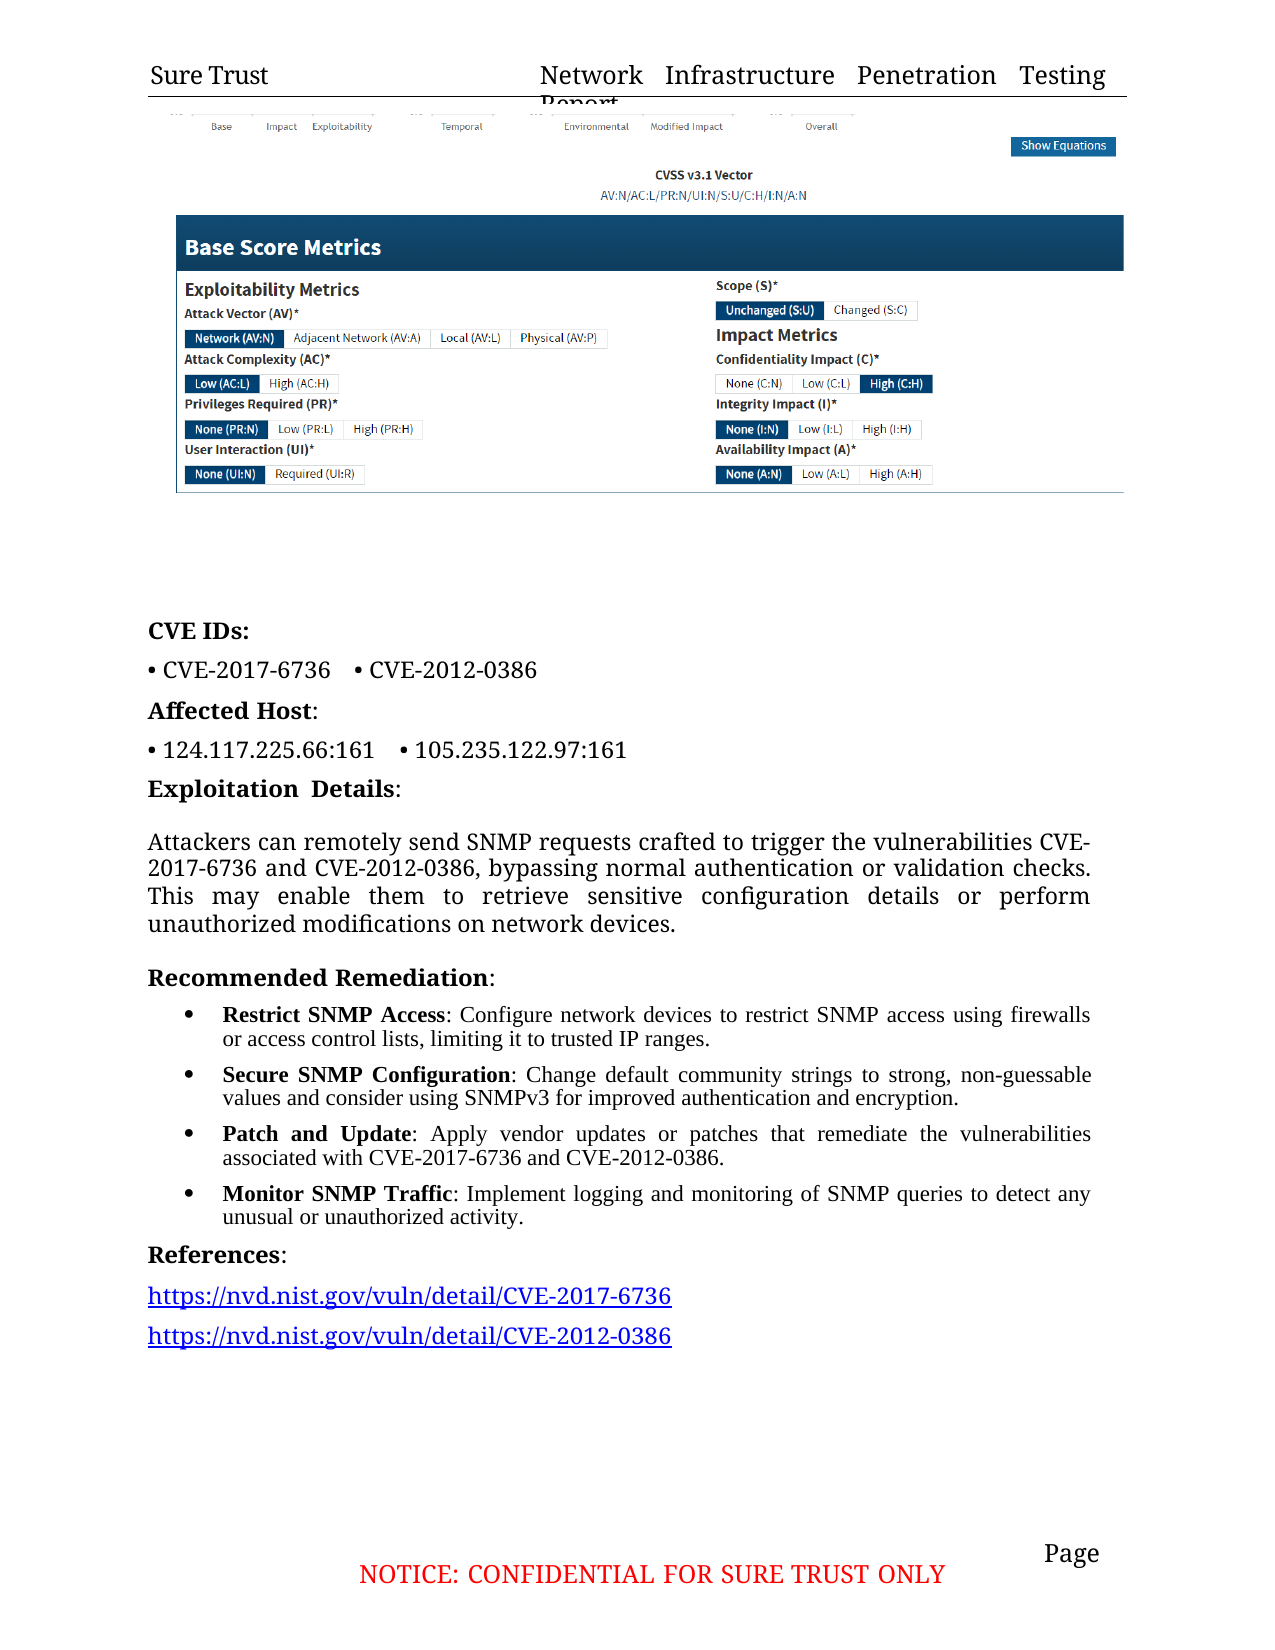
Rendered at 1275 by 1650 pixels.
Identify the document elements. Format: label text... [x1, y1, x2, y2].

text CVE IDs: [148, 617, 1092, 645]
list Restrict SNMP Access: Configure network devices to restrict SNMP access using firewalls or access control lists, limiting it to trusted IP ranges. [185, 1004, 1092, 1051]
text Exploitation Details: [147, 776, 1092, 803]
list Secure SNMP Configuration: Change default community strings to strong, non-guessable values and consider using SNMPv3 for improved authentication and encryption. [185, 1063, 1092, 1111]
text https://nvd.nist.gov/vuln/detail/CVE-2012-0386 [147, 1322, 1092, 1350]
list Monitor SNMP Traffic: Implement logging and monitoring of SNMP queries to detect any unusual or unauthorized activity. [185, 1182, 1092, 1229]
text Recommended Remediation: [147, 964, 1092, 992]
list Patch and Update: Apply vendor updates or patches that remediate the vulnerabilities associated with CVE-2017-6736 and CVE-2012-0386. [185, 1123, 1092, 1170]
text References: [147, 1242, 1092, 1269]
text • CVE-2017-6736 • CVE-2012-0386 [147, 657, 1092, 684]
text Attackers can remotely send SNMP requests crafted to trigger the vulnerabilities CVE-2017-6736 and CVE-2012-0386, bypassing normal authentication or validation checks. This may enable them to retrieve sensitive configuration details or perform unauthorized modifications on network devices. [147, 828, 1092, 939]
text Affected Host: [147, 697, 1092, 725]
text • 124.117.225.66:161 • 105.235.122.97:161 [147, 736, 1092, 764]
text https://nvd.nist.gov/vuln/detail/CVE-2017-6736 [147, 1282, 1092, 1310]
picture [147, 114, 1124, 493]
